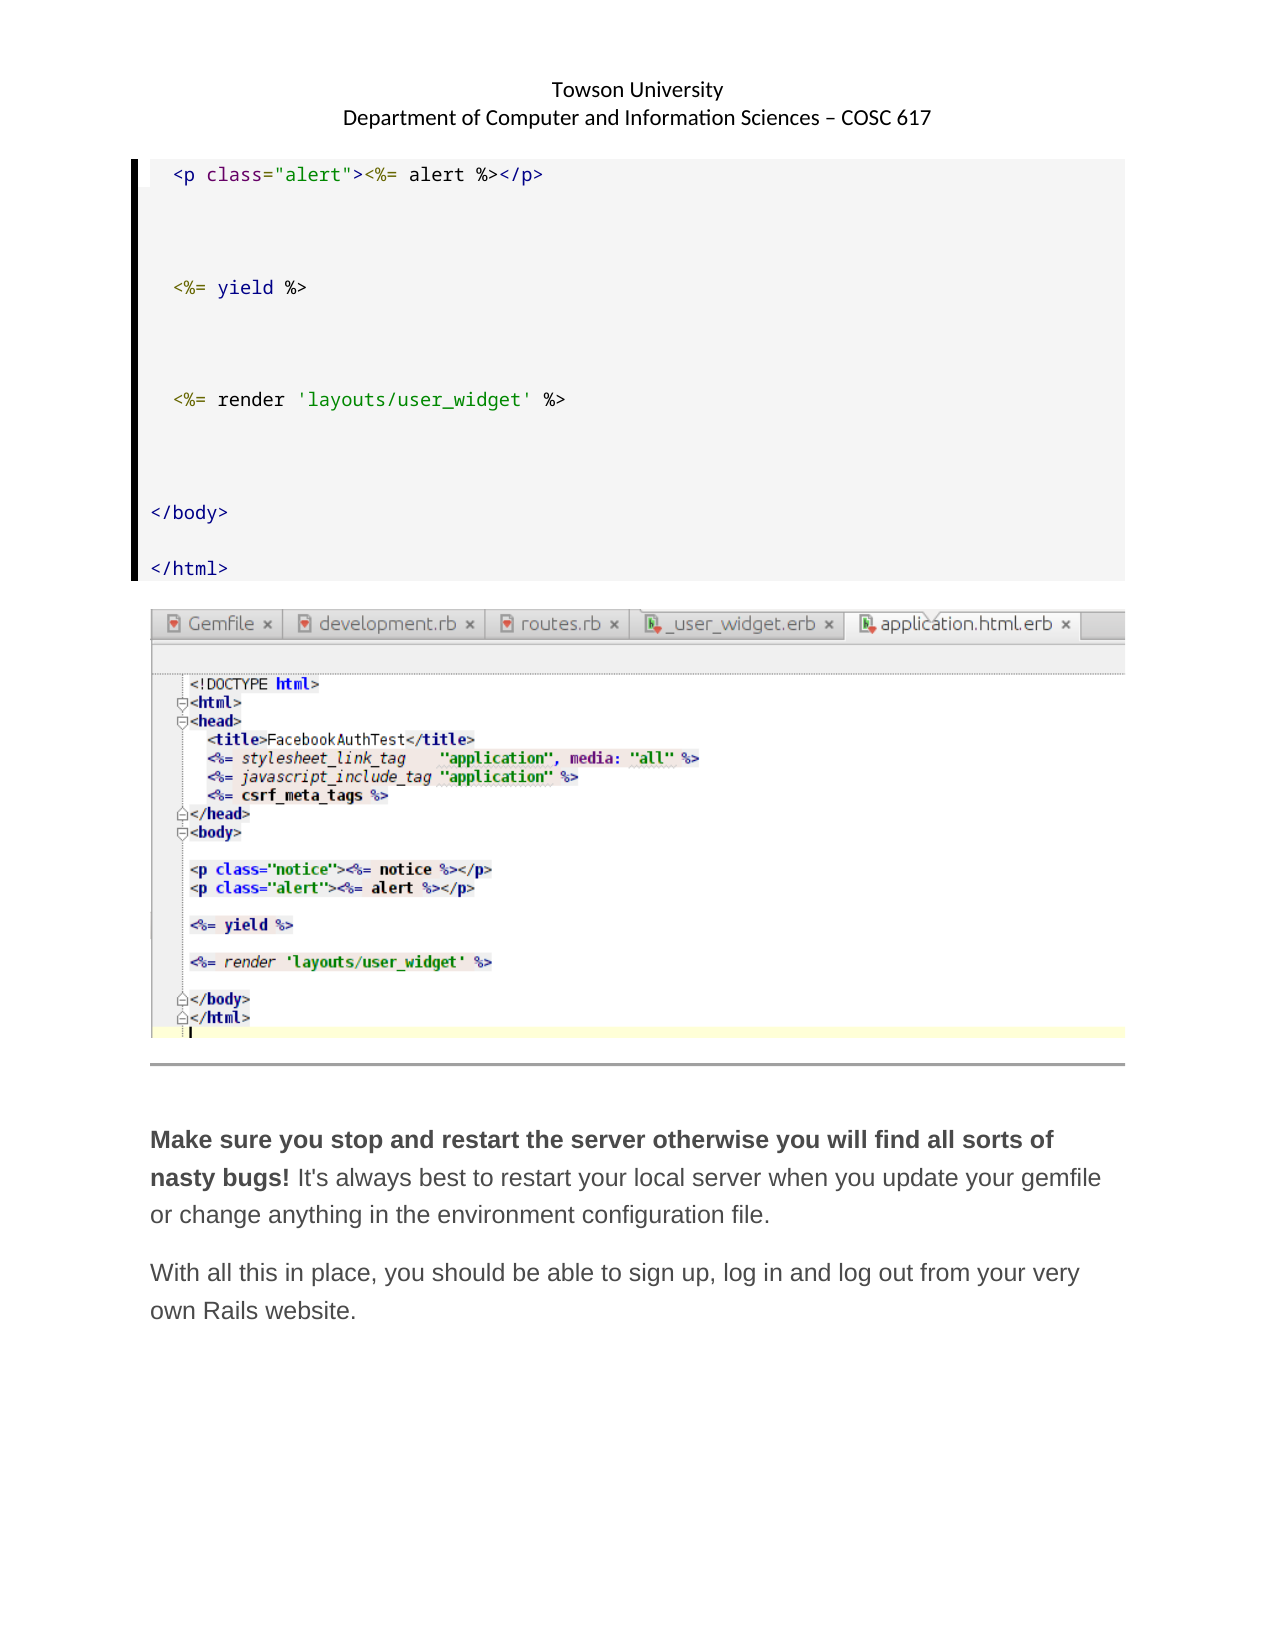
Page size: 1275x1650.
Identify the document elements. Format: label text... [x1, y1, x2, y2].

text Make sure you stop and restart the server otherwise you will find all sorts of nasty bugs! It's always best to restart your local server when you update your gemfile or change anything in the environment configuration file. [150, 1116, 1125, 1229]
text </body> [138, 497, 1125, 525]
text </html> [138, 553, 1125, 581]
text <p class="alert"><%= alert %></p> [150, 159, 1125, 187]
text With all this in place, you should be able to sign up, log in and log out from your very own Rails website. [150, 1249, 1125, 1324]
picture [150, 609, 1125, 1038]
text <%= yield %> [138, 272, 1125, 300]
text <%= render 'layouts/user_widget' %> [138, 384, 1125, 412]
